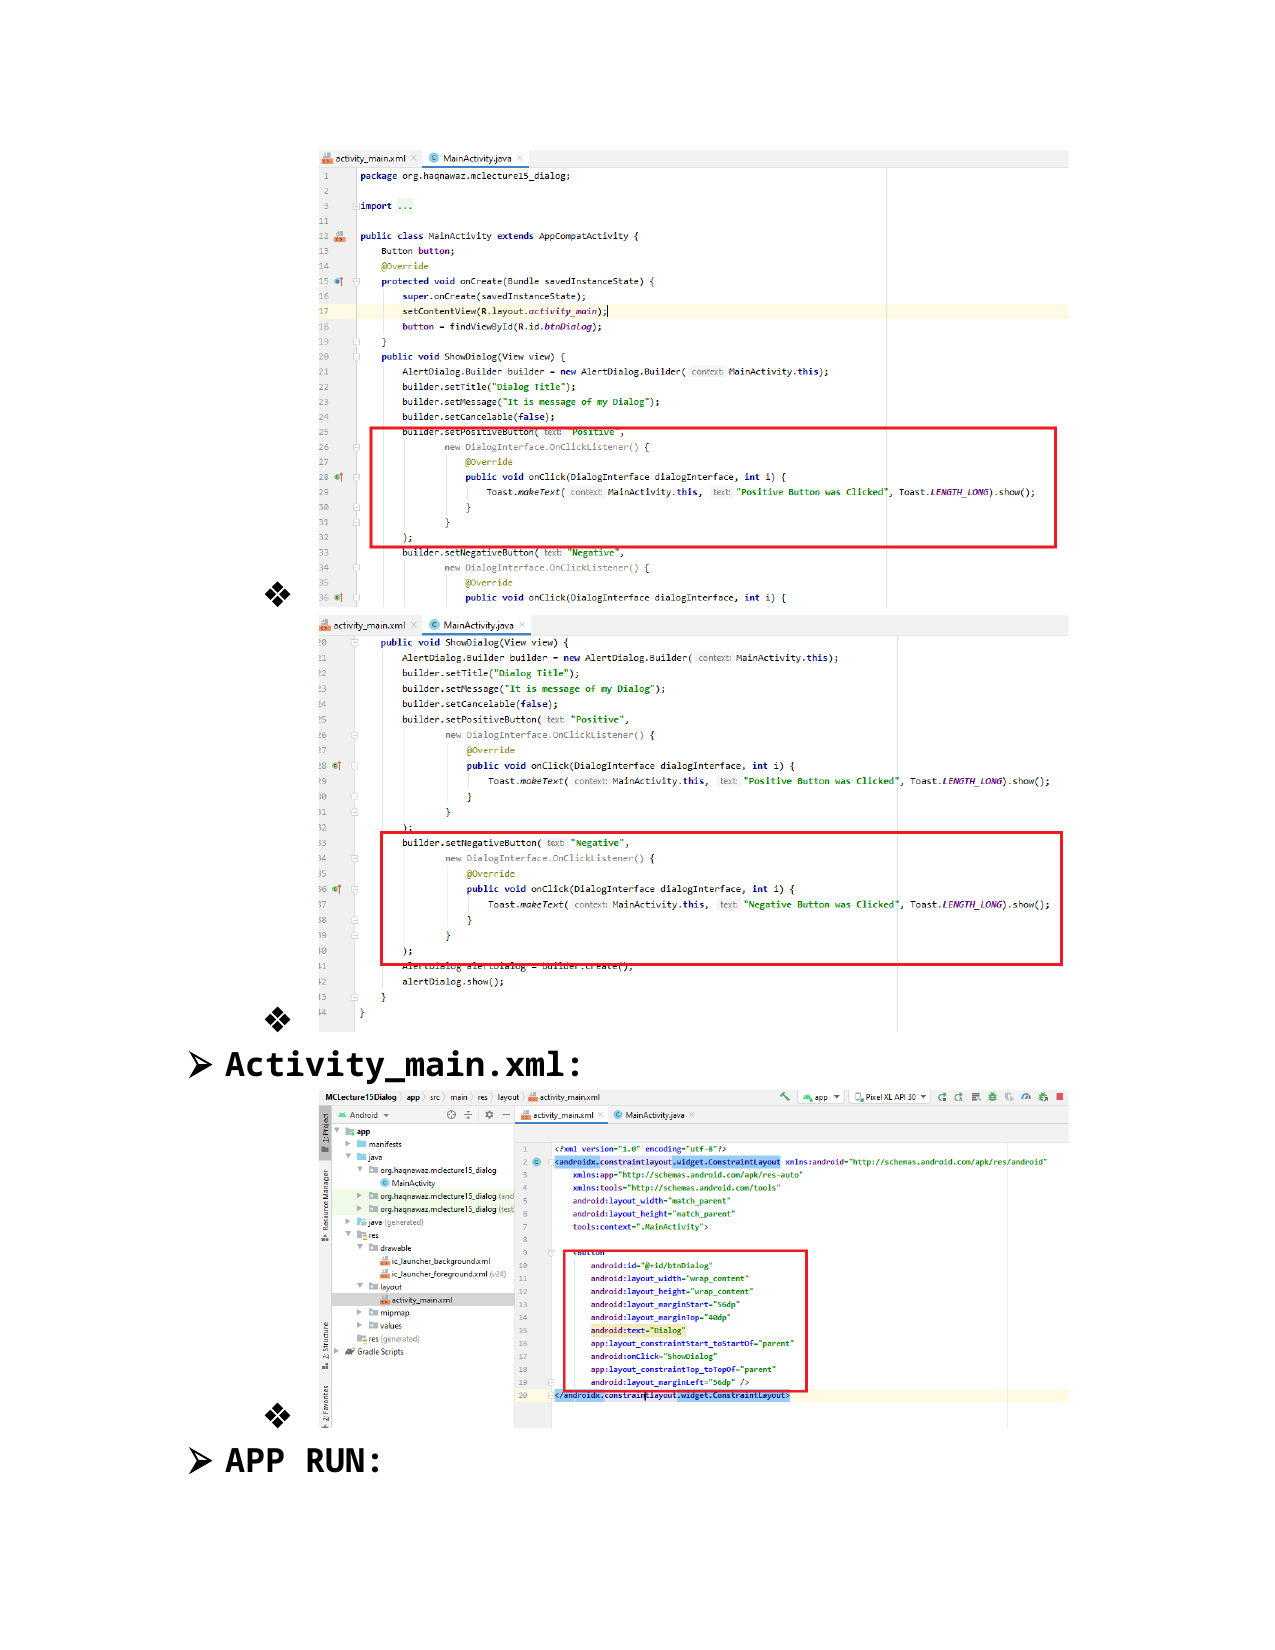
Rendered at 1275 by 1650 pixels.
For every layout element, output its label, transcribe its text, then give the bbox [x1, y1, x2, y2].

list APP RUN: [187, 1437, 1125, 1482]
list Activity_main.xml: [187, 1041, 1125, 1086]
